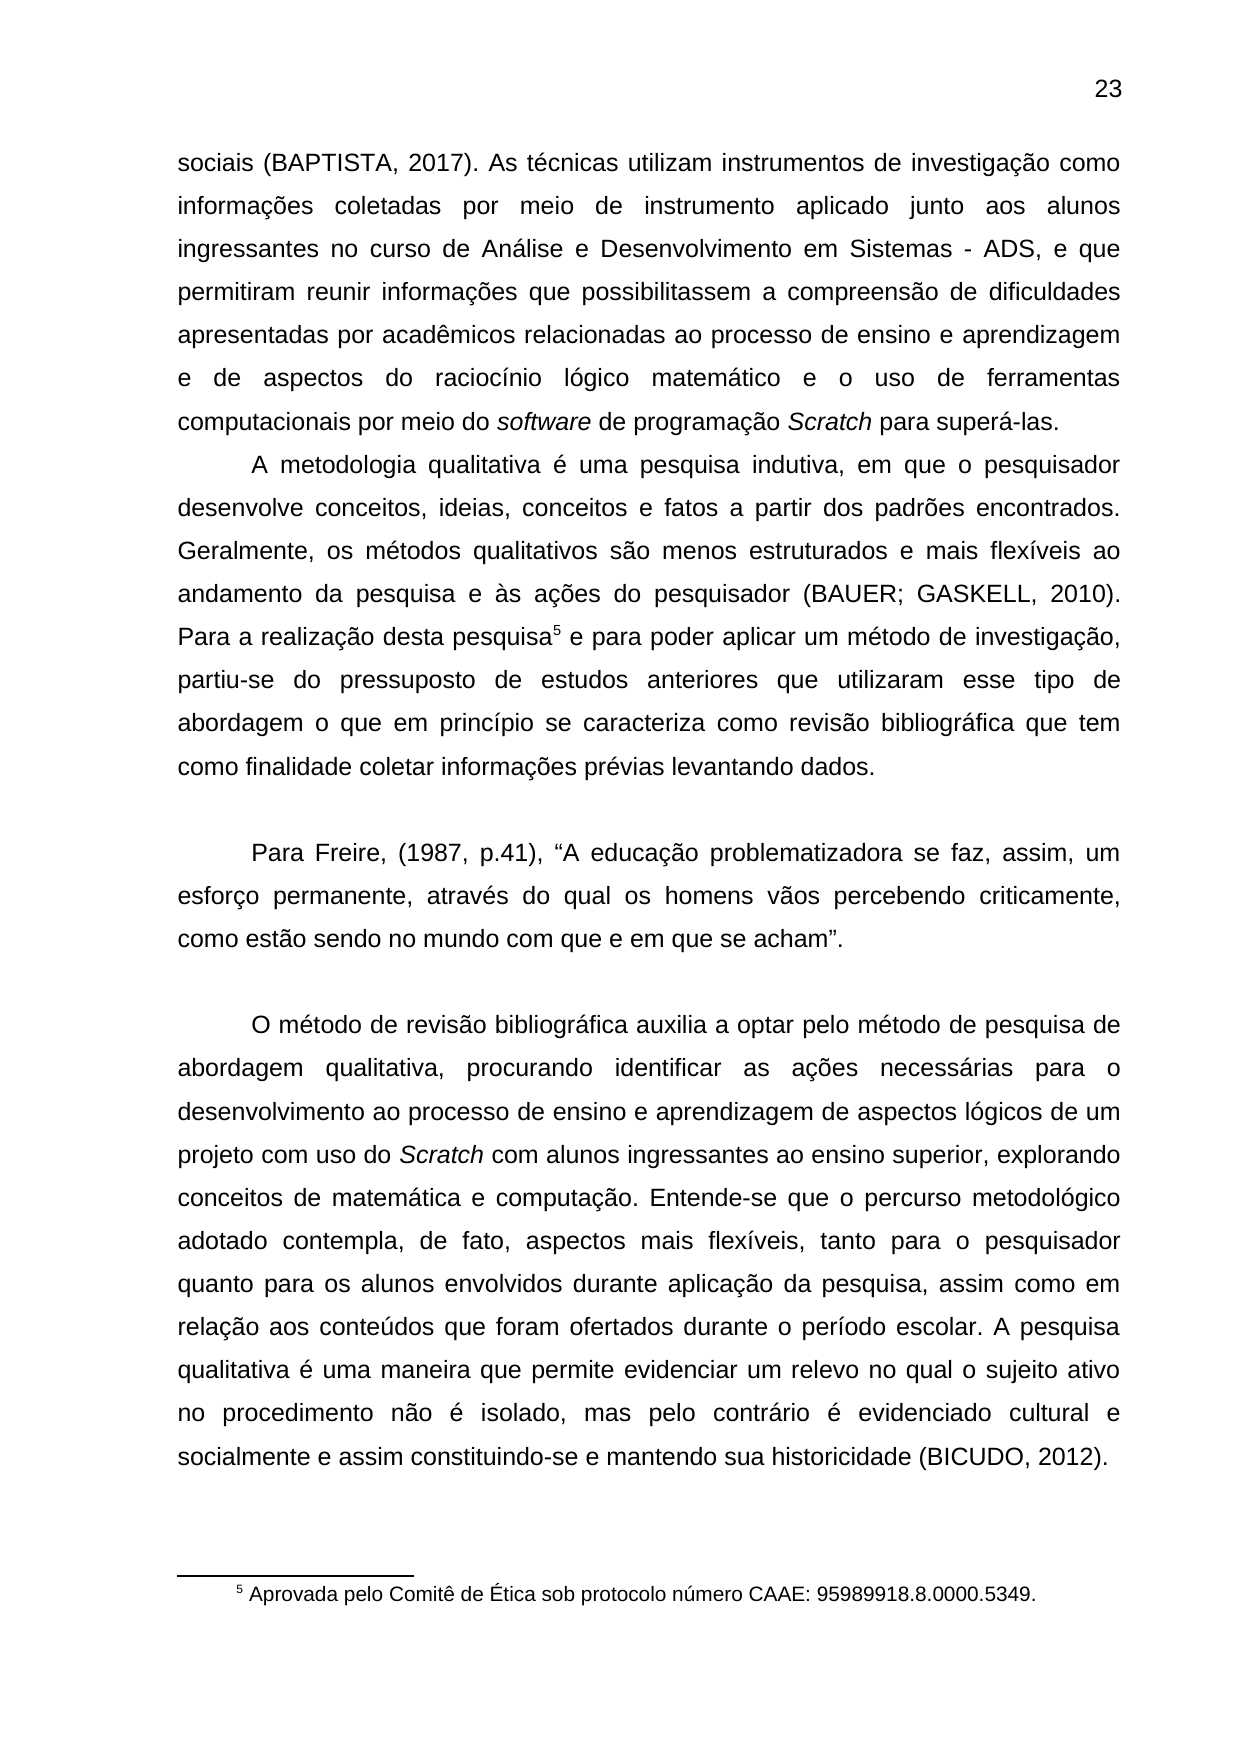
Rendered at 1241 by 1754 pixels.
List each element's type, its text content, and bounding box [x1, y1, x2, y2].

text Para Freire, (1987, p.41), “A educação problematizadora se faz, assim, um esforço permanente, através do qual os homens vãos percebendo criticamente, como estão sendo no mundo com que e em que se acham”. [177, 838, 1122, 953]
text A metodologia qualitativa é uma pesquisa indutiva, em que o pesquisador desenvolve conceitos, ideias, conceitos e fatos a partir dos padrões encontrados. Geralmente, os métodos qualitativos são menos estruturados e mais flexíveis ao andamento da pesquisa e às ações do pesquisador (BAUER; GASKELL, 2010). Para a realização desta pesquisa e para poder aplicar um método de investigação, partiu-se do pressuposto de estudos anteriores que utilizaram esse tipo de abordagem o que em princípio se caracteriza como revisão bibliográfica que tem como finalidade coletar informações prévias levantando dados. [177, 449, 1122, 780]
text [177, 148, 1122, 435]
text O método de revisão bibliográfica auxilia a optar pelo método de pesquisa de abordagem qualitativa, procurando identificar as ações necessárias para o desenvolvimento ao processo de ensino e aprendizagem de aspectos lógicos de um projeto com uso do Scratch com alunos ingressantes ao ensino superior, explorando conceitos de matemática e computação. Entende-se que o percurso metodológico adotado contempla, de fato, aspectos mais flexíveis, tanto para o pesquisador quanto para os alunos envolvidos durante aplicação da pesquisa, assim como em relação aos conteúdos que foram ofertados durante o período escolar. A pesquisa qualitativa é uma maneira que permite evidenciar um relevo no qual o sujeito ativo no procedimento não é isolado, mas pelo contrário é evidenciado cultural e socialmente e assim constituindo-se e mantendo sua historicidade (BICUDO, 2012). [177, 1010, 1122, 1470]
